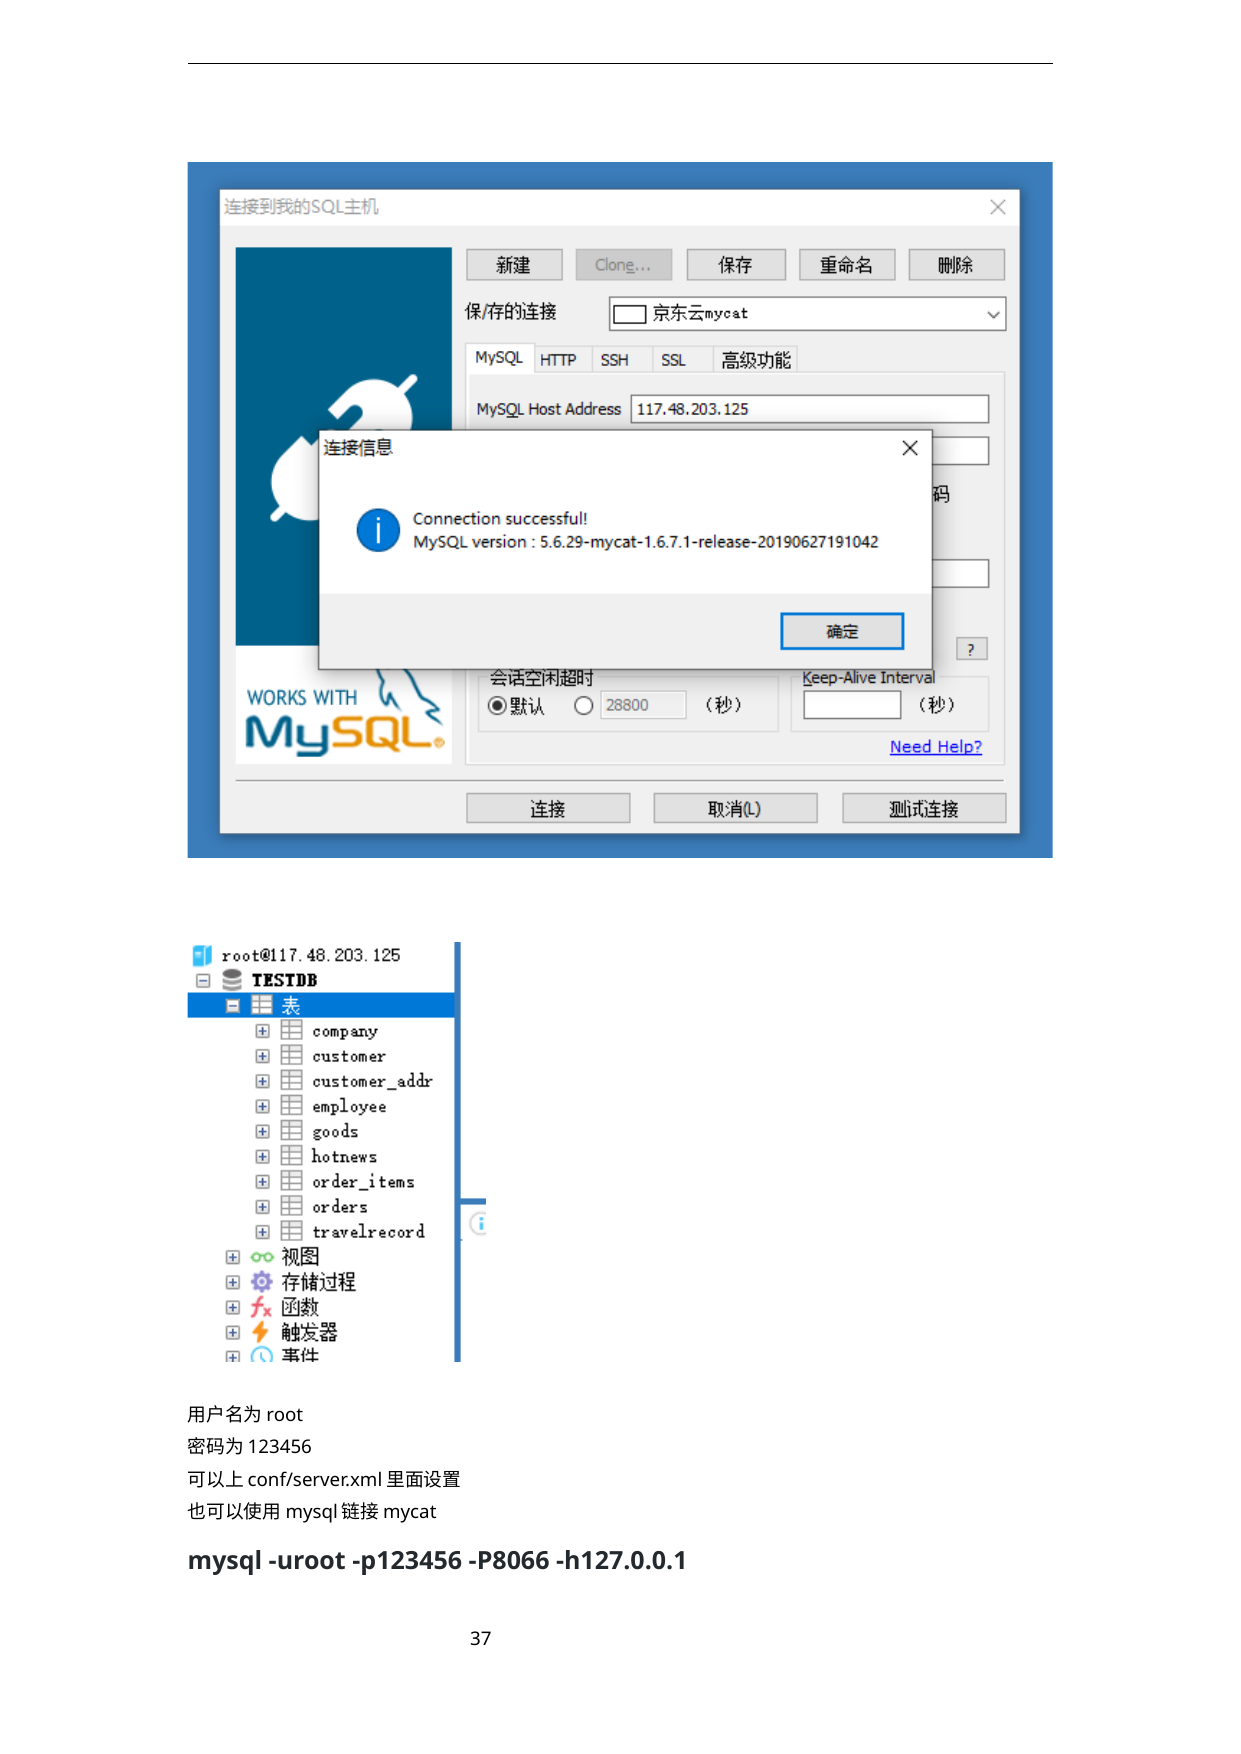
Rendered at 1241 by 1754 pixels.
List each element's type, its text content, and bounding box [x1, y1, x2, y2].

text mysql -uroot -p123456 -P8066 -h127.0.0.1 [187, 1527, 1053, 1592]
text 也可以使用 mysql链接mycat [187, 1494, 1053, 1527]
picture [187, 942, 486, 1362]
text 可以上conf/server.xml里面设置 [187, 1462, 1053, 1494]
picture [187, 162, 1053, 858]
text 用户名为root [187, 1397, 1053, 1429]
text 密码为123456 [187, 1429, 1053, 1462]
